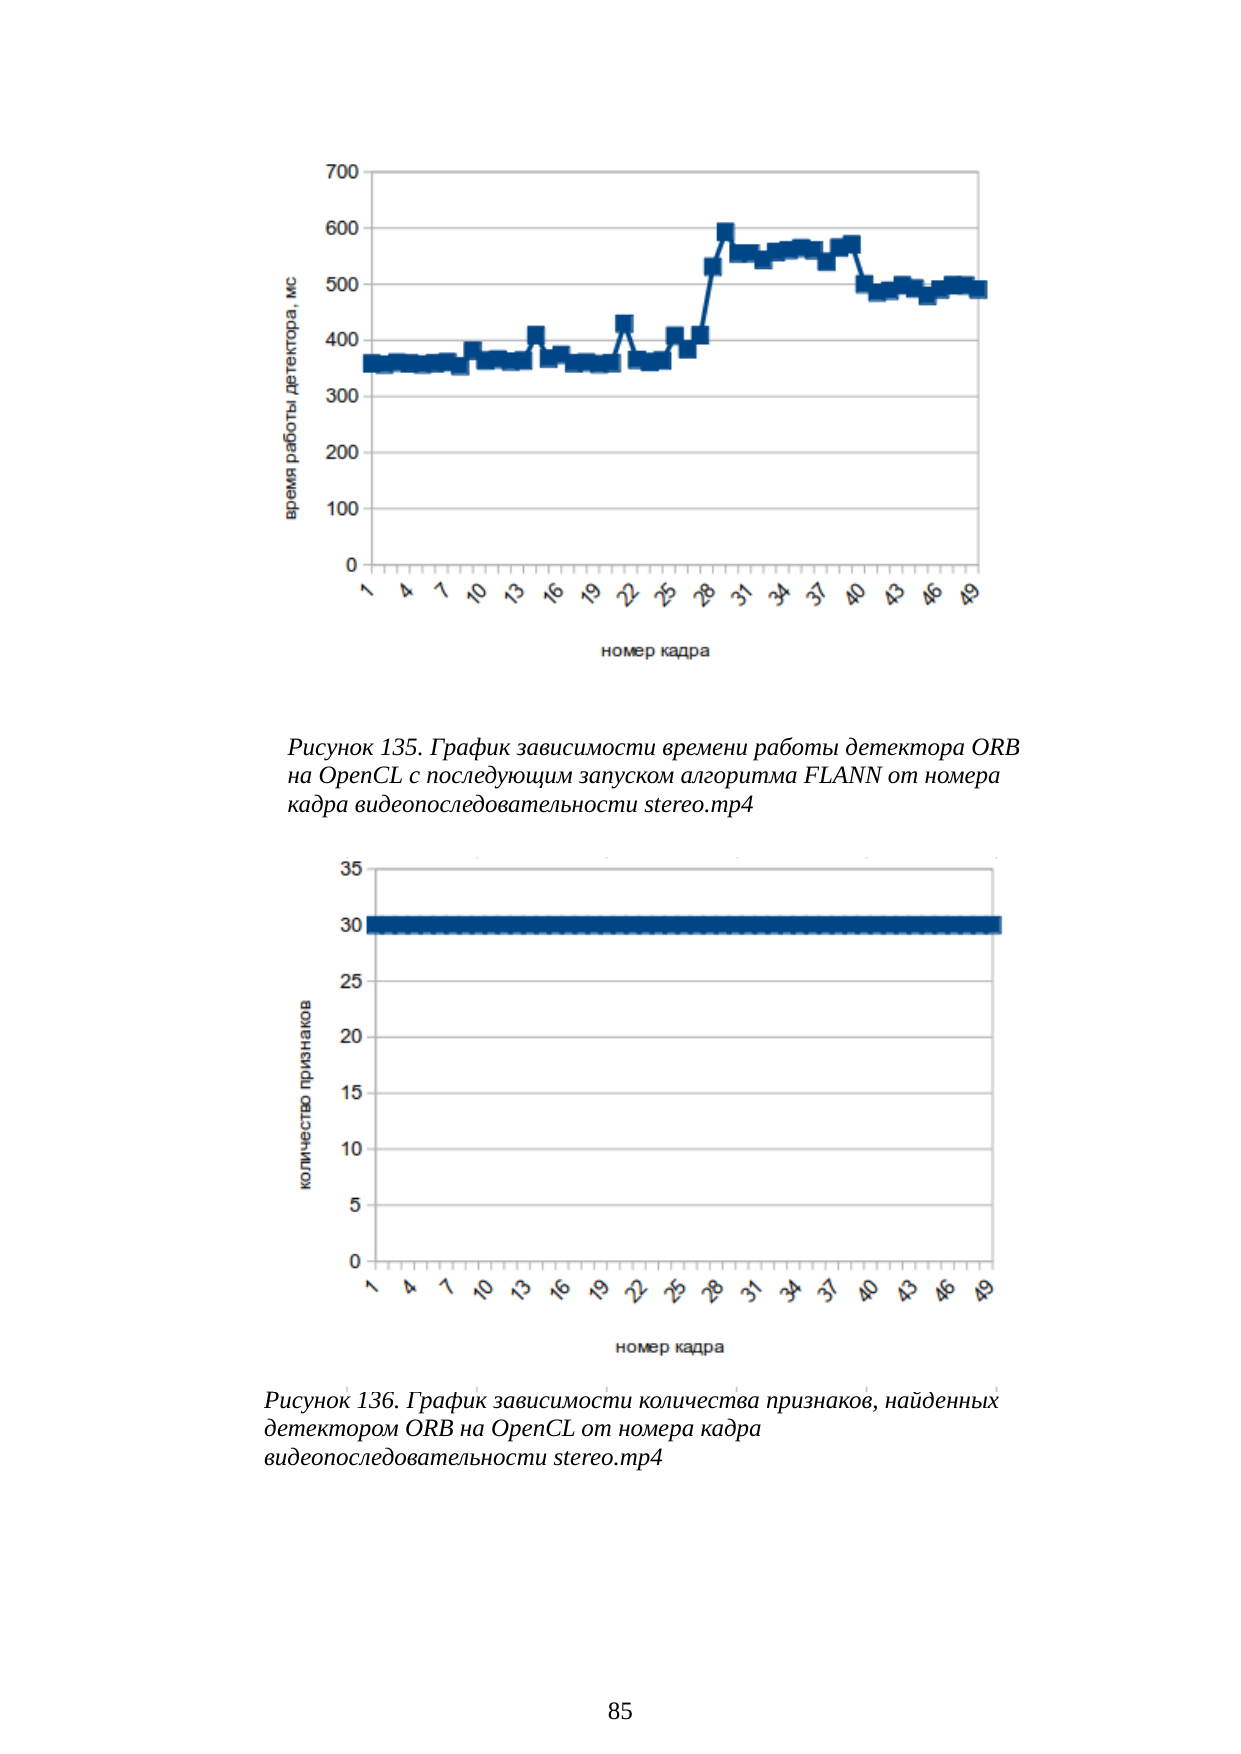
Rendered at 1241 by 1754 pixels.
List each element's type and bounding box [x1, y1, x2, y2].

picture [257, 164, 1005, 688]
picture [273, 857, 1020, 1392]
